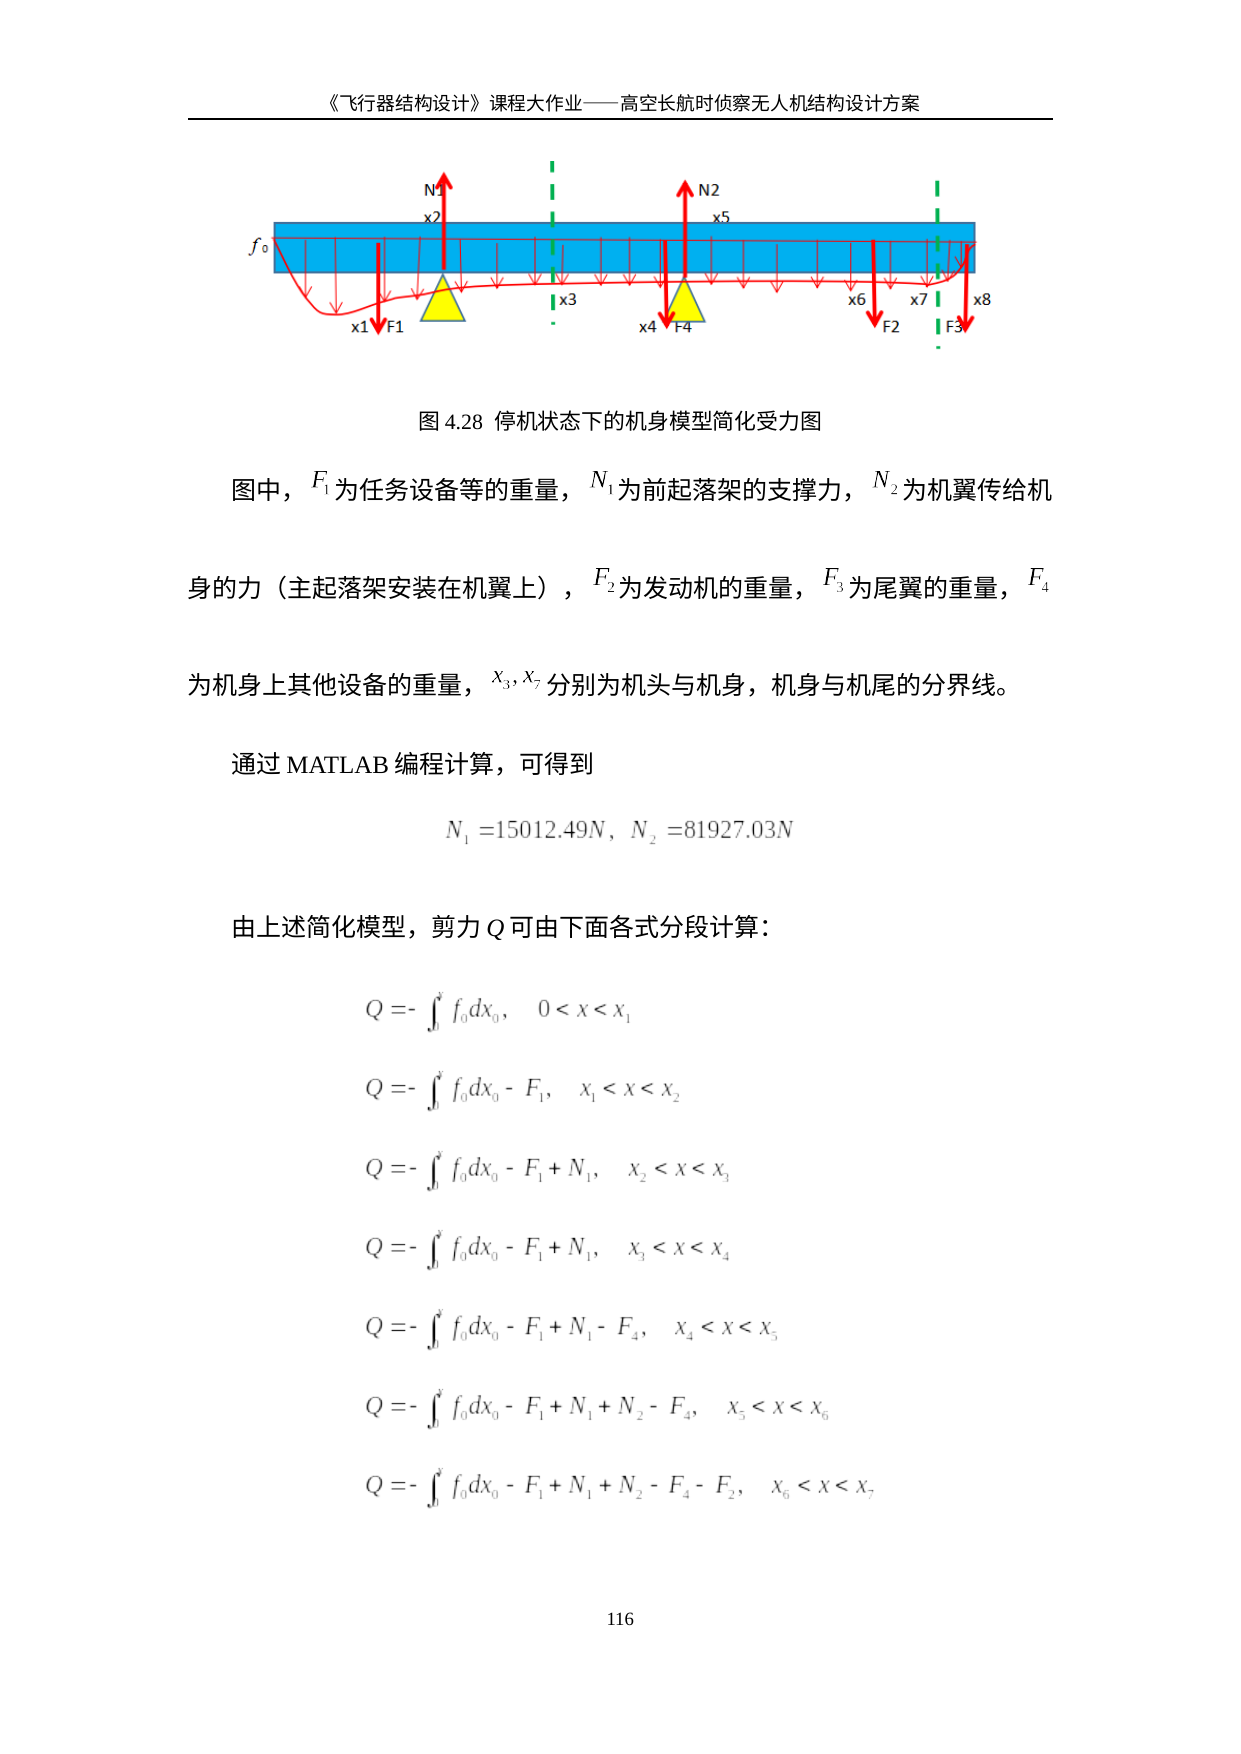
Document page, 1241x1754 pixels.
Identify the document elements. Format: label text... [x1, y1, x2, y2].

picture [235, 161, 1005, 367]
text 图4.28 停机状态下的机身模型简化受力图 [187, 404, 1053, 436]
text 通过MATLAB编程计算，可得到 [187, 730, 1053, 795]
text 图中，为任务设备等的重量，为前起落架的支撑力，为机翼传给机身的力（主起落架安装在机翼上），为发动机的重量，为尾翼的重量，为机身上其他设备的重量，分别为机头与机身，机身与机尾的分界线。 [187, 452, 1053, 712]
text 由上述简化模型，剪力Q可由下面各式分段计算： [187, 893, 1053, 958]
